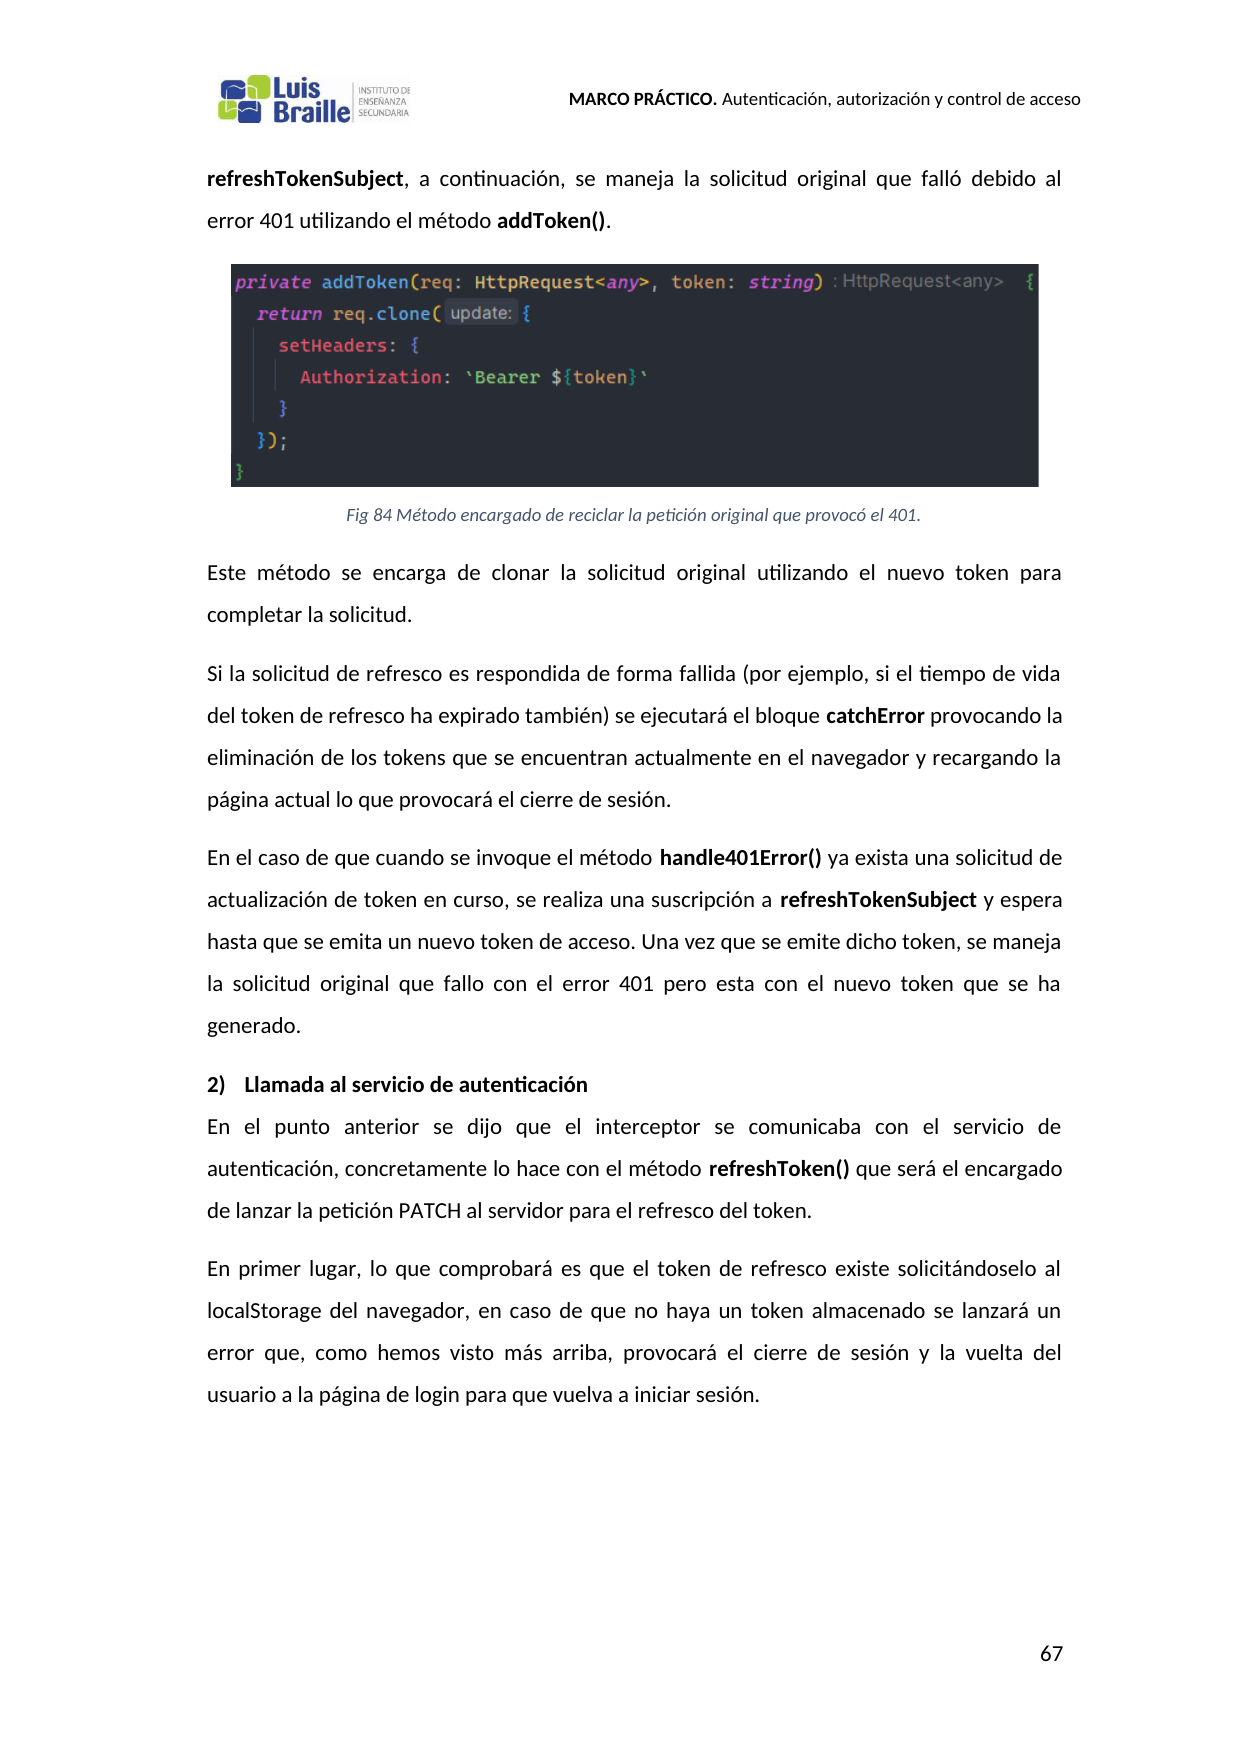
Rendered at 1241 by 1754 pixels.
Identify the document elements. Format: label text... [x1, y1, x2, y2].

text En el caso de que cuando se invoque el método handle401Error() ya exista una solicitud de actualización de token en curso, se realiza una suscripción a refreshTokenSubject y espera hasta que se emita un nuevo token de acceso. Una vez que se emite dicho token, se maneja la solicitud original que fallo con el error 401 pero esta con el nuevo token que se ha generado. [207, 843, 1063, 1039]
text Este método se encarga de clonar la solicitud original utilizando el nuevo token para completar la solicitud. [207, 558, 1063, 628]
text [207, 164, 1063, 234]
picture [231, 264, 1039, 487]
text En el punto anterior se dijo que el interceptor se comunicaba con el servicio de autenticación, concretamente lo hace con el método refreshToken() que será el encargado de lanzar la petición PATCH al servidor para el refresco del token. [207, 1112, 1063, 1224]
text Fig 84 Método encargado de reciclar la petición original que provocó el 401. [207, 503, 1063, 526]
text Si la solicitud de refresco es respondida de forma fallida (por ejemplo, si el tiempo de vida del token de refresco ha expirado también) se ejecutará el bloque catchError provocando la eliminación de los tokens que se encuentran actualmente en el navegador y recargando la página actual lo que provocará el cierre de sesión. [207, 659, 1063, 813]
list Llamada al servicio de autenticación [207, 1070, 1063, 1098]
text En primer lugar, lo que comprobará es que el token de refresco existe solicitándoselo al localStorage del navegador, en caso de que no haya un token almacenado se lanzará un error que, como hemos visto más arriba, provocará el cierre de sesión y la vuelta del usuario a la página de login para que vuelva a iniciar sesión. [207, 1254, 1063, 1408]
